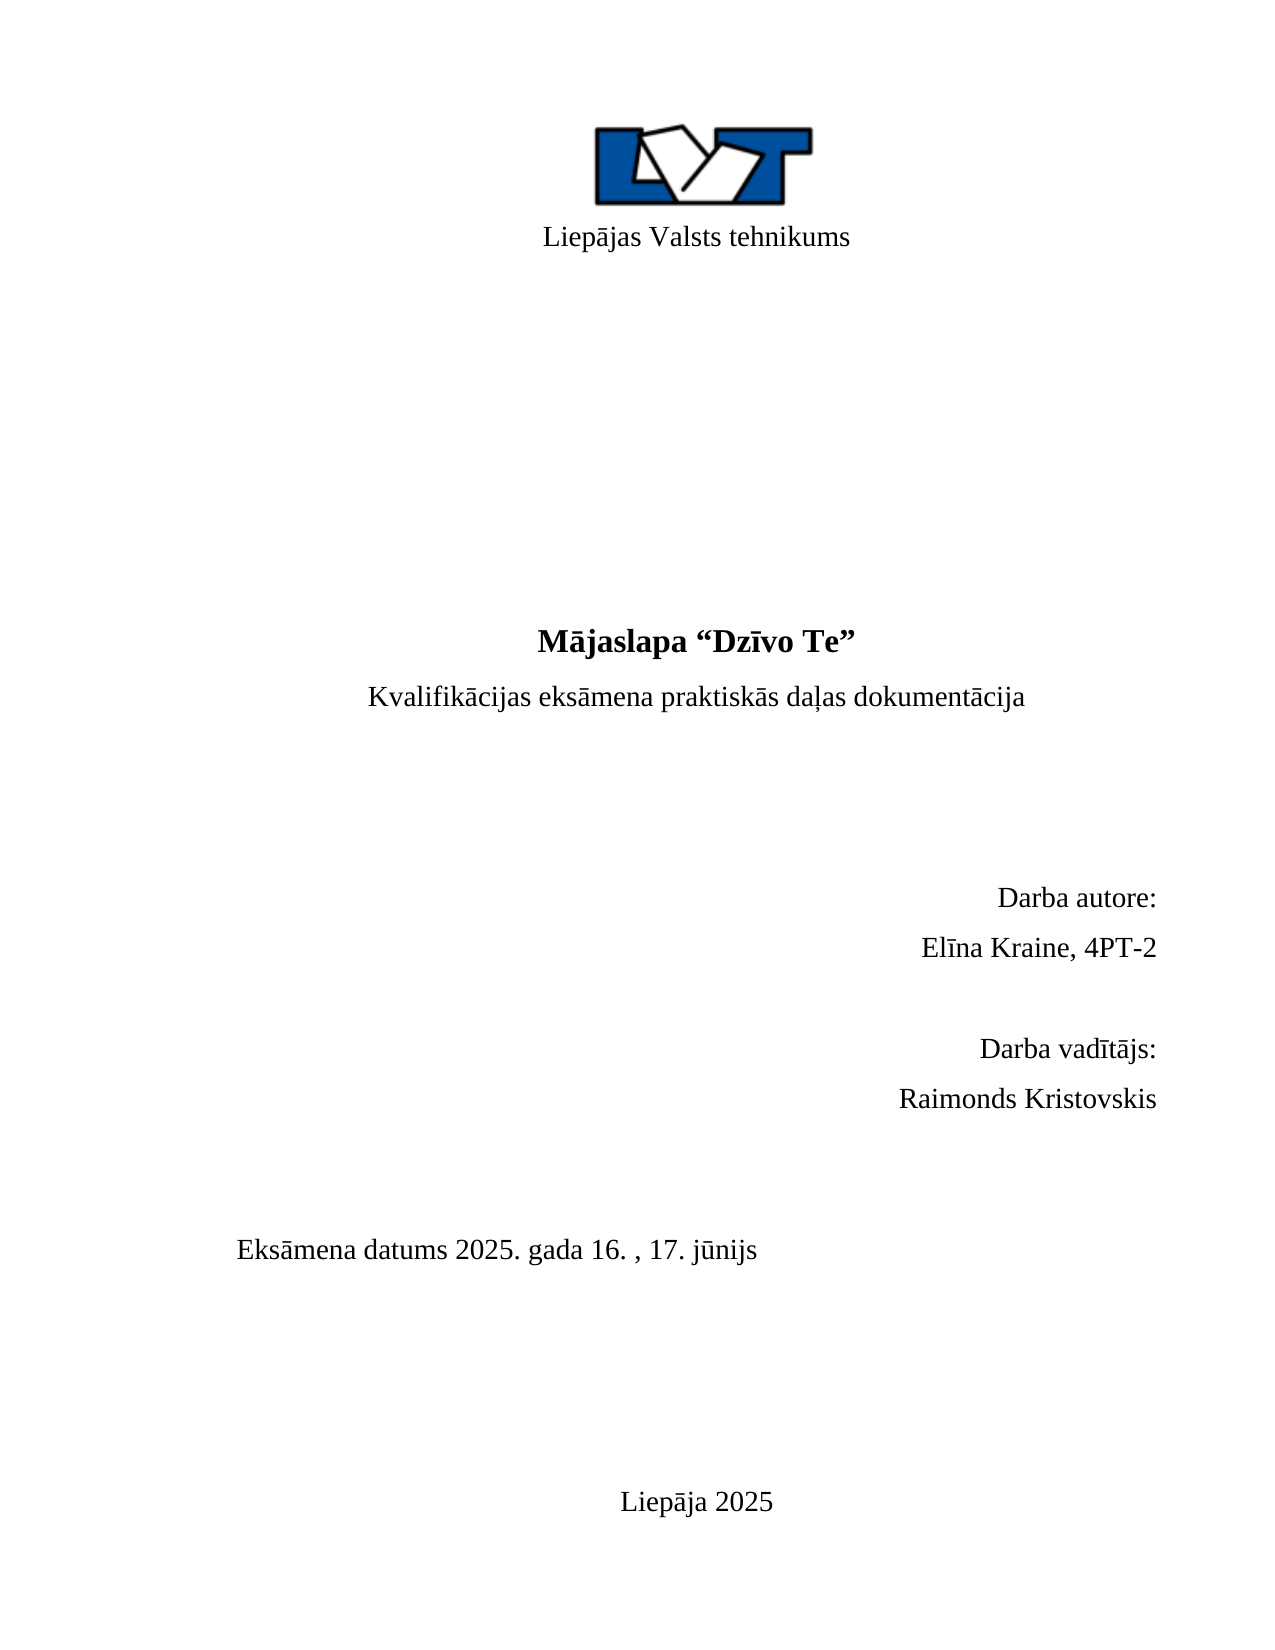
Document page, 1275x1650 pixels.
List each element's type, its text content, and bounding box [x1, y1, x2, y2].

text Raimonds Kristovskis [148, 1081, 1157, 1115]
text Elīna Kraine, 4PT-2 [148, 930, 947, 964]
text Mājaslapa “Dzīvo Te” [148, 621, 1157, 659]
text Liepāja 2025 [148, 1484, 1157, 1517]
text Liepājas Valsts tehnikums [148, 219, 1157, 252]
text Kvalifikācijas eksāmena praktiskās daļas dokumentācija [148, 679, 1157, 712]
text Eksāmena datums 2025. gada 16. , 17. jūnijs [148, 1232, 1157, 1266]
text Darba autore: [148, 880, 1157, 913]
text Darba vadītājs: [148, 1031, 1157, 1064]
picture [583, 118, 818, 214]
